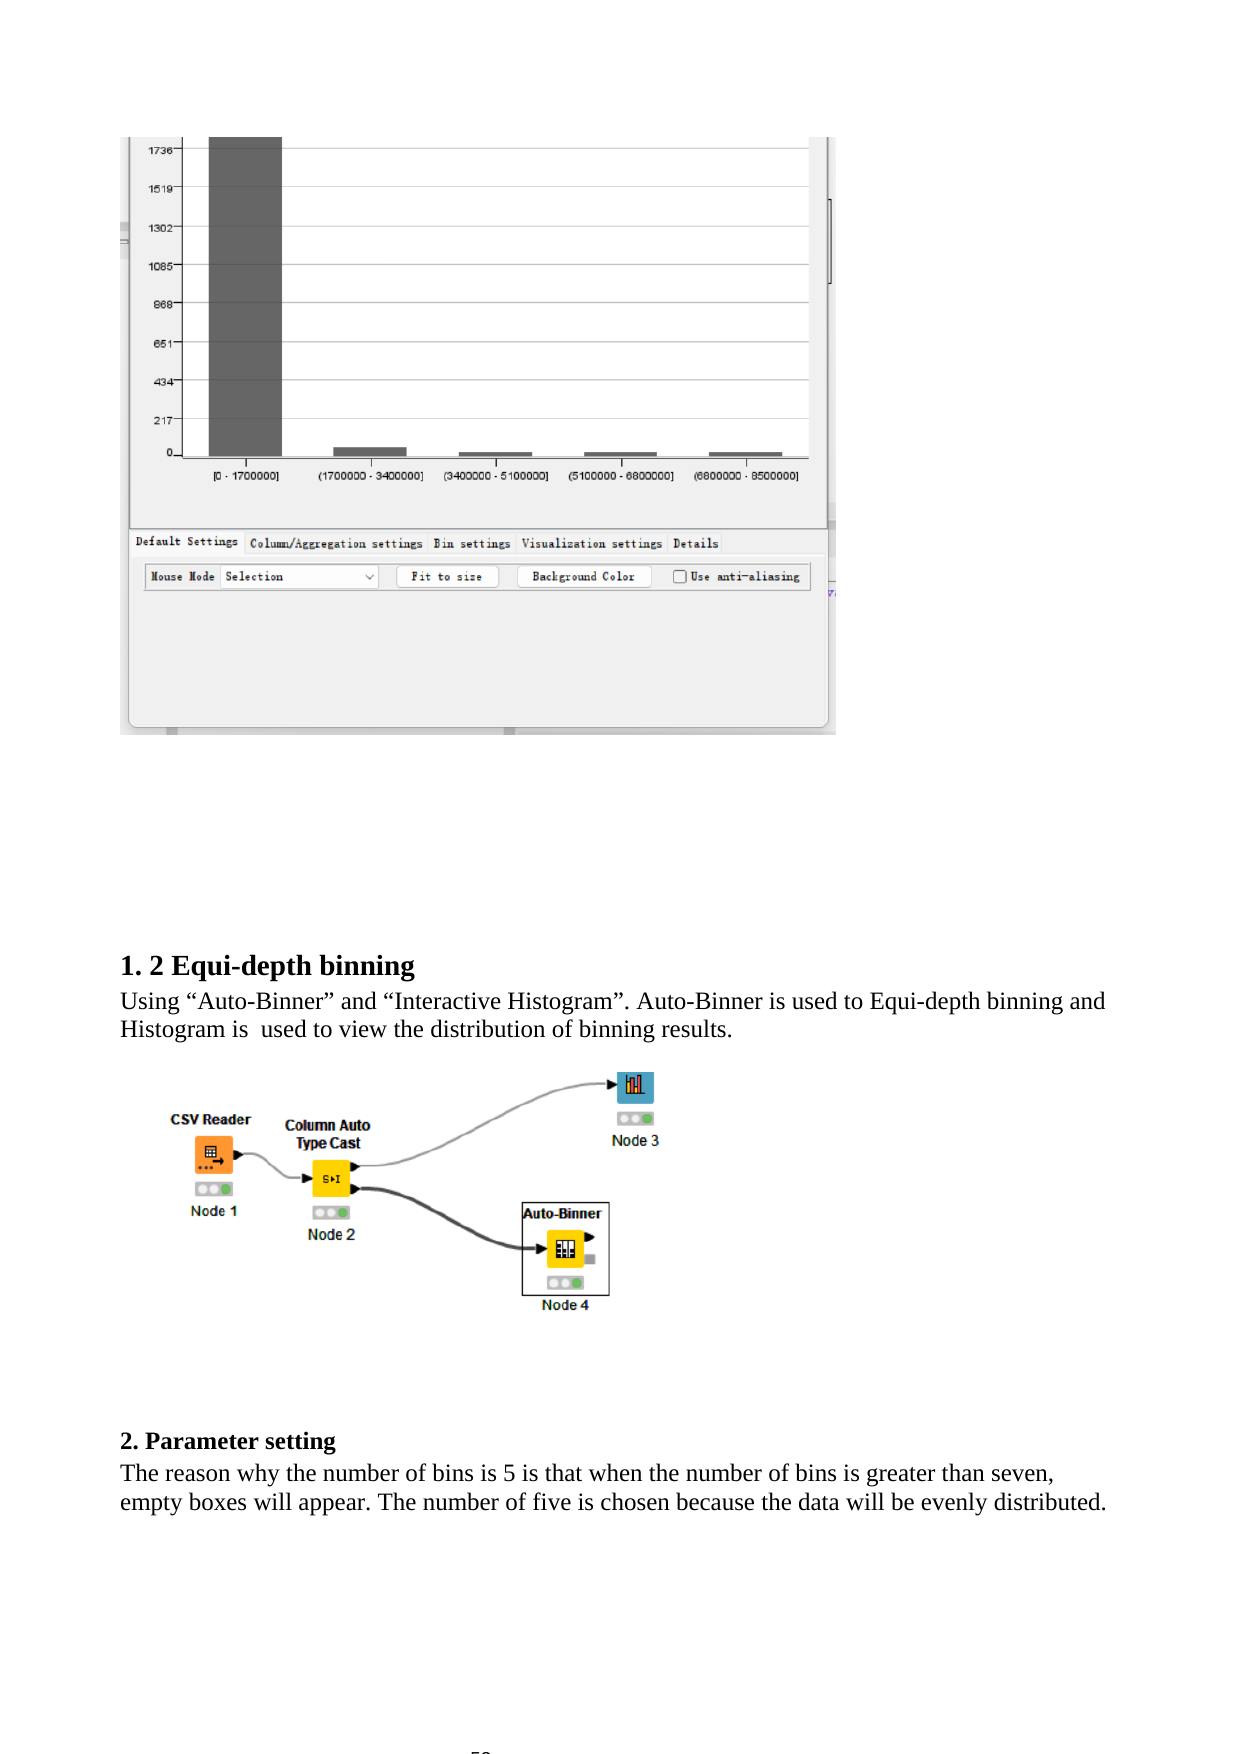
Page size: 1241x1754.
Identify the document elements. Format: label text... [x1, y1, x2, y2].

picture [120, 137, 836, 735]
list The reason why the number of bins is 5 is that when the number of bins is greater than seven, empty boxes will appear. The number of five is chosen because the data will be evenly distributed. [120, 1459, 1120, 1516]
list 2. Parameter setting [120, 1427, 1120, 1455]
list Using “Auto-Binner” and “Interactive Histogram”. Auto-Binner is used to Equi-depth binning and Histogram is used to view the distribution of binning results. [120, 987, 1120, 1043]
picture [120, 1072, 709, 1329]
list 2 Equi-depth binning [120, 949, 1120, 982]
